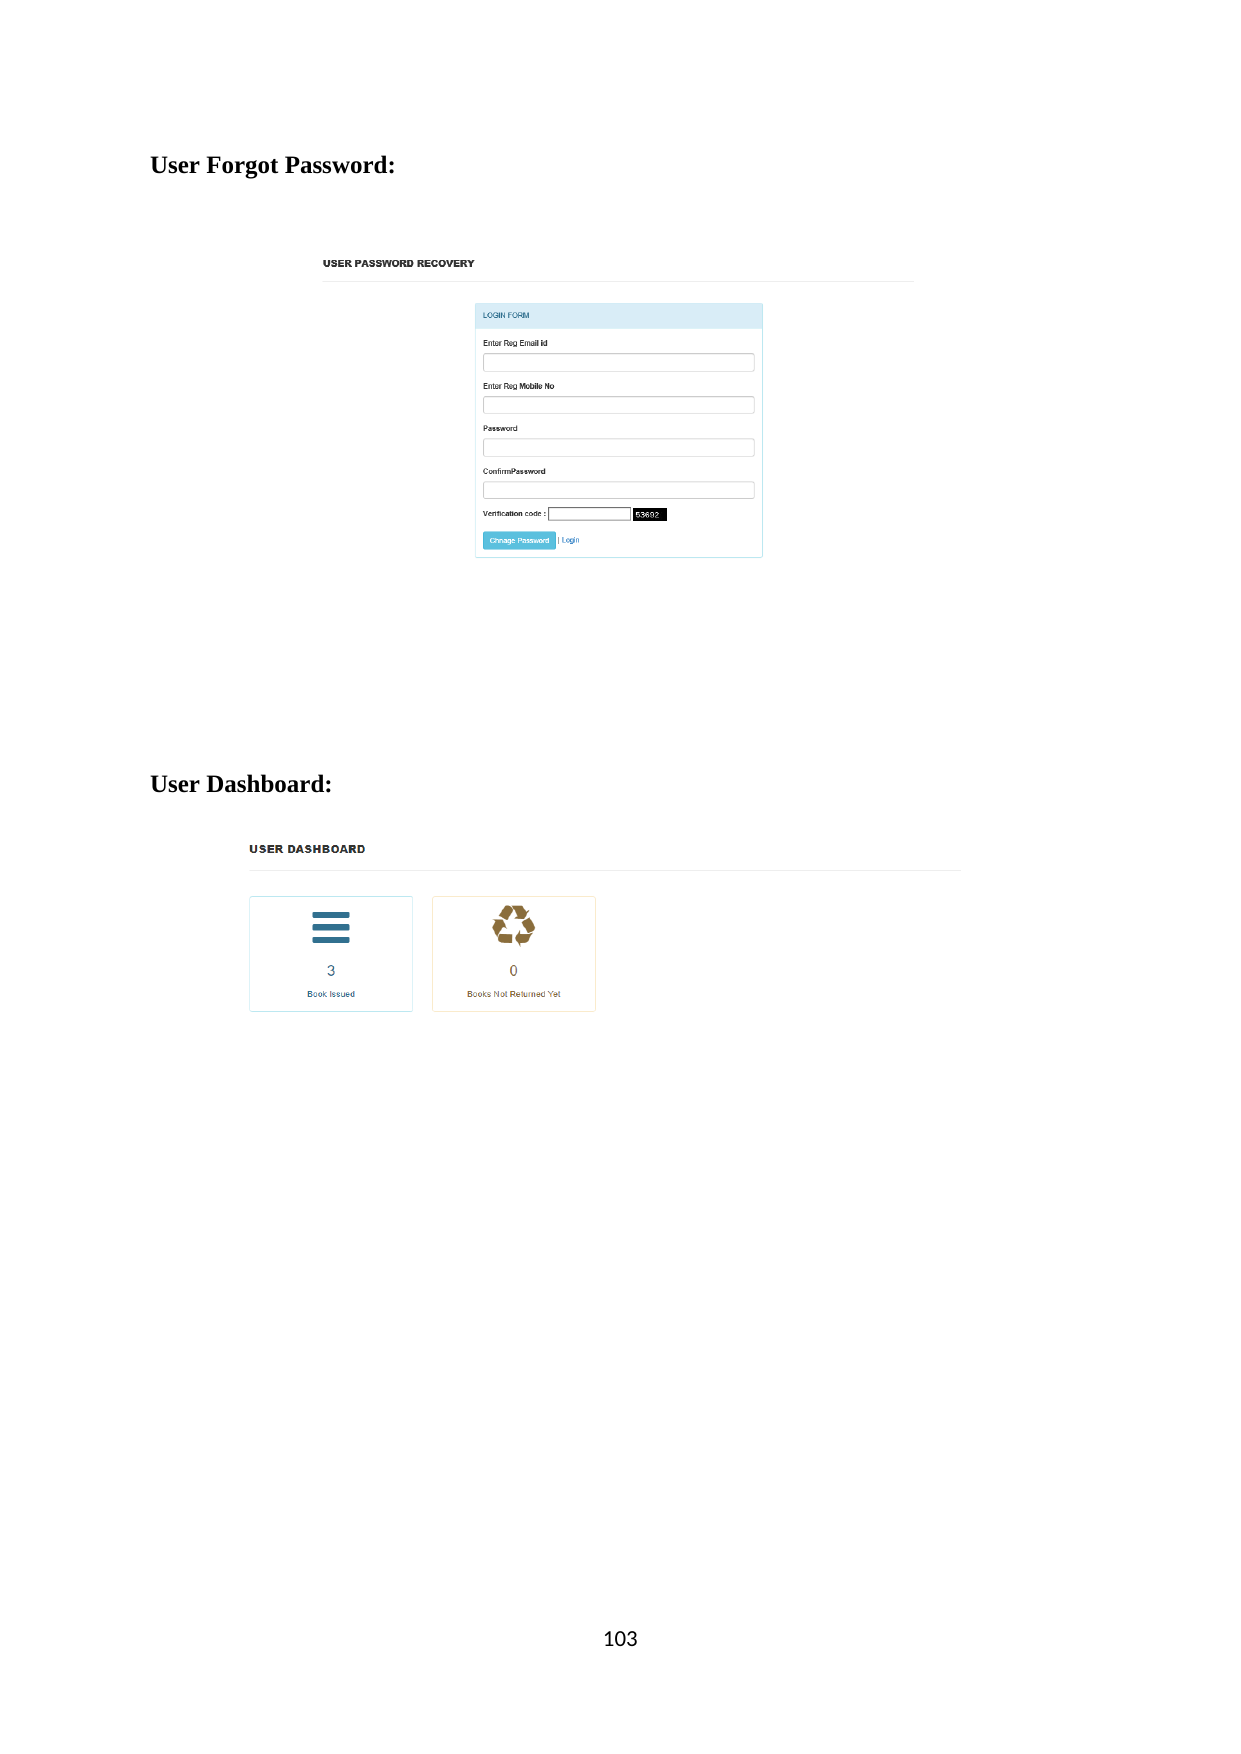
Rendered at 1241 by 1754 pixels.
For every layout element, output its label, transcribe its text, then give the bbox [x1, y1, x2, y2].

text User Forgot Password: [150, 150, 1090, 179]
picture [150, 245, 1091, 563]
text User Dashboard: [150, 769, 1090, 798]
picture [150, 817, 1091, 1075]
